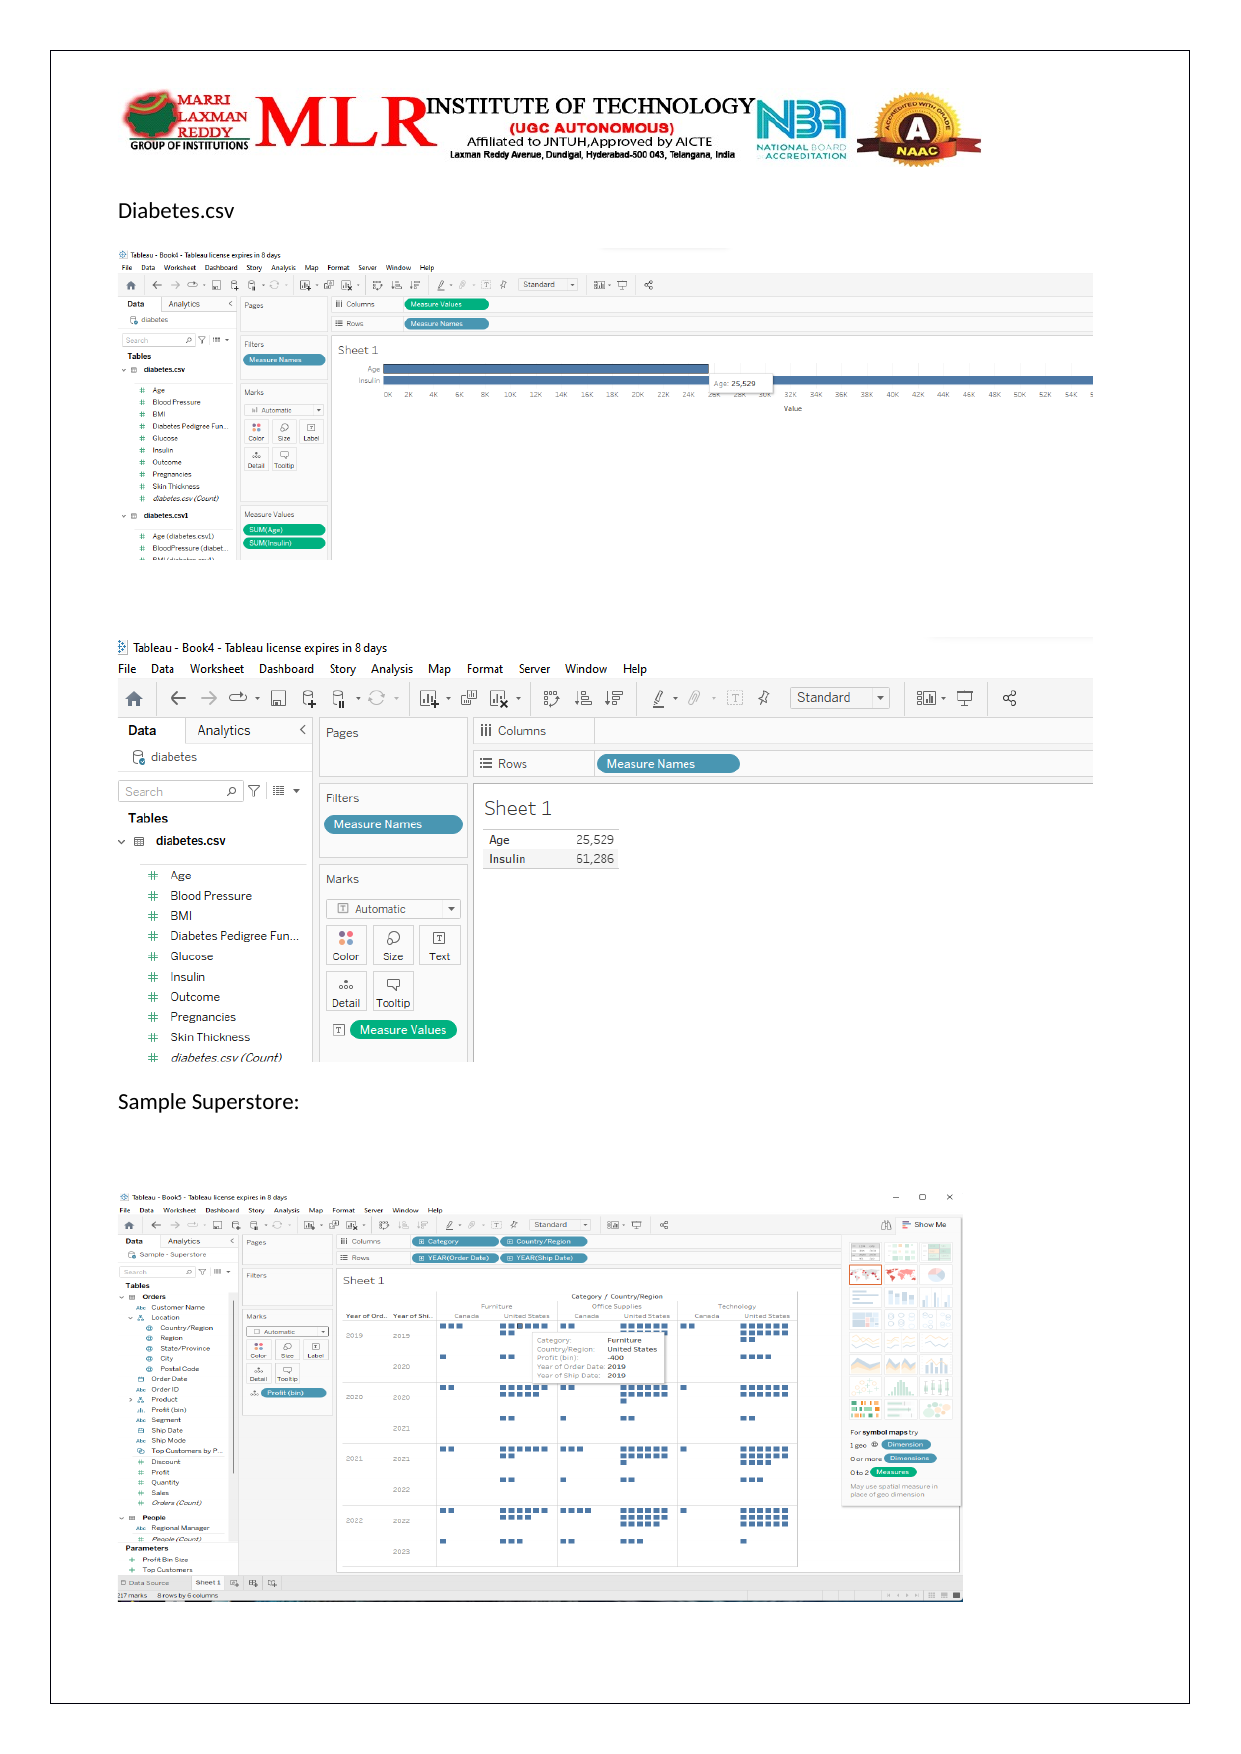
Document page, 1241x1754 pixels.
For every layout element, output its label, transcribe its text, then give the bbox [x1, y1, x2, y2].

picture [117, 248, 1093, 560]
text Diabetes.csv [118, 196, 1122, 224]
text Sample Superstore: [118, 1087, 1122, 1115]
picture [117, 1193, 963, 1602]
picture [117, 88, 982, 167]
picture [117, 637, 1093, 1062]
